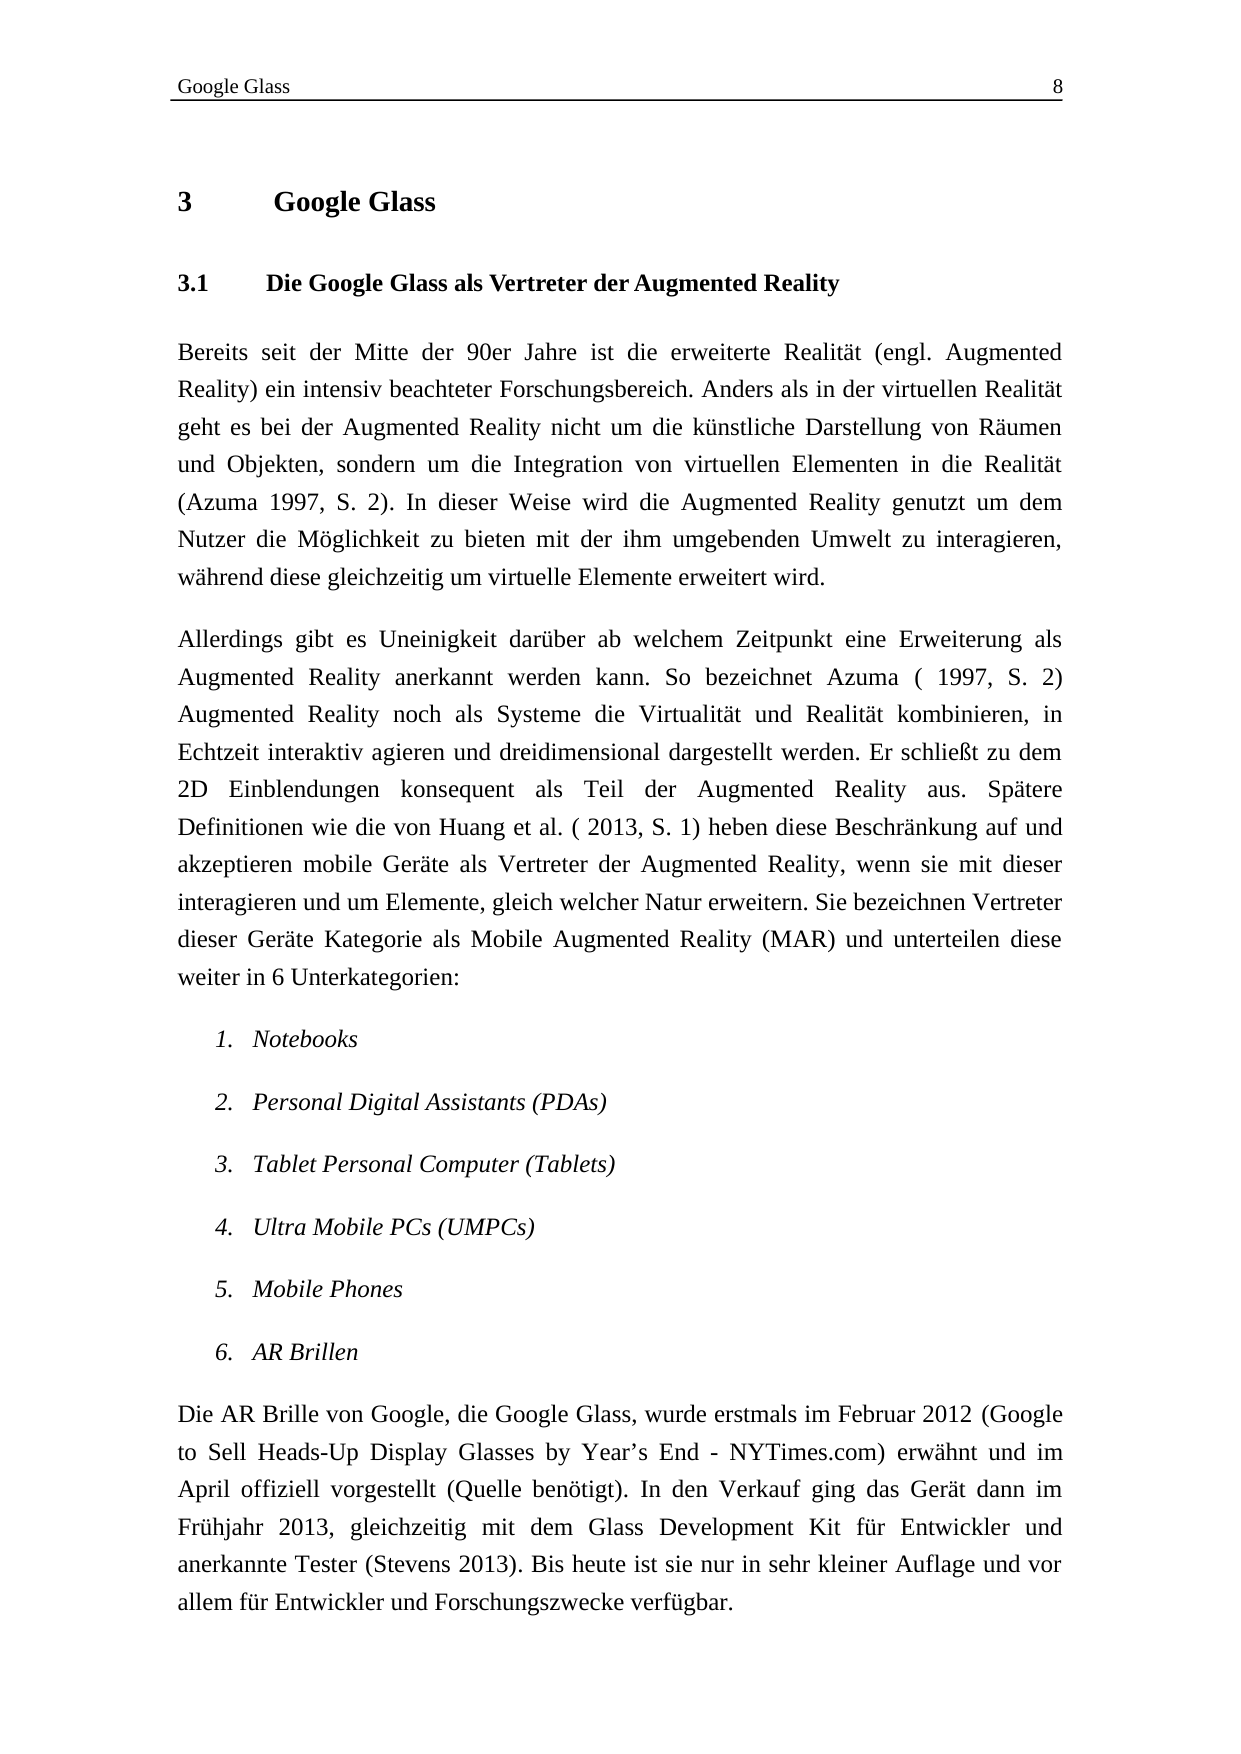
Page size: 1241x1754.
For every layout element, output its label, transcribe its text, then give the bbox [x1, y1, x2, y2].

text Allerdings gibt es Uneinigkeit darüber ab welchem Zeitpunkt eine Erweiterung als Augmented Reality anerkannt werden kann. So bezeichnet Azuma ( 1997, S. 2) Augmented Reality noch als Systeme die Virtualität und Realität kombinieren, in Echtzeit interaktiv agieren und dreidimensional dargestellt werden. Er schließt zu dem 2D Einblendungen konsequent als Teil der Augmented Reality aus. Spätere Definitionen wie die von Huang et al. ( 2013, S. 1) heben diese Beschränkung auf und akzeptieren mobile Geräte als Vertreter der Augmented Reality, wenn sie mit dieser interagieren und um Elemente, gleich welcher Natur erweitern. Sie bezeichnen Vertreter dieser Geräte Kategorie als Mobile Augmented Reality (MAR) und unterteilen diese weiter in 6 Unterkategorien: [177, 615, 1063, 990]
text Die AR Brille von Google, die Google Glass, wurde erstmals im Februar 2012 (Google to Sell Heads-Up Display Glasses by Year’s End - NYTimes.com) erwähnt und im April offiziell vorgestellt (Quelle benötigt). In den Verkauf ging das Gerät dann im Frühjahr 2013, gleichzeitig mit dem Glass Development Kit für Entwickler und anerkannte Tester (Stevens 2013). Bis heute ist sie nur in sehr kleiner Auflage und vor allem für Entwickler und Forschungszwecke verfügbar. [177, 1390, 1063, 1615]
list Mobile Phones [215, 1265, 1063, 1303]
list Ultra Mobile PCs (UMPCs) [215, 1203, 1063, 1240]
list Personal Digital Assistants (PDAs) [215, 1078, 1063, 1115]
subtitle Die Google Glass als Vertreter der Augmented Reality [177, 268, 1063, 297]
subtitle Google Glass [177, 184, 1063, 218]
text Bereits seit der Mitte der 90er Jahre ist die erweiterte Realität (engl. Augmented Reality) ein intensiv beachteter Forschungsbereich. Anders als in der virtuellen Realität geht es bei der Augmented Reality nicht um die künstliche Darstellung von Räumen und Objekten, sondern um die Integration von virtuellen Elementen in die Realität (Azuma 1997, S. 2). In dieser Weise wird die Augmented Reality genutzt um dem Nutzer die Möglichkeit zu bieten mit der ihm umgebenden Umwelt zu interagieren, während diese gleichzeitig um virtuelle Elemente erweitert wird. [177, 328, 1063, 590]
list AR Brillen [215, 1328, 1063, 1365]
list Notebooks [215, 1015, 1063, 1053]
list Tablet Personal Computer (Tablets) [215, 1140, 1063, 1178]
